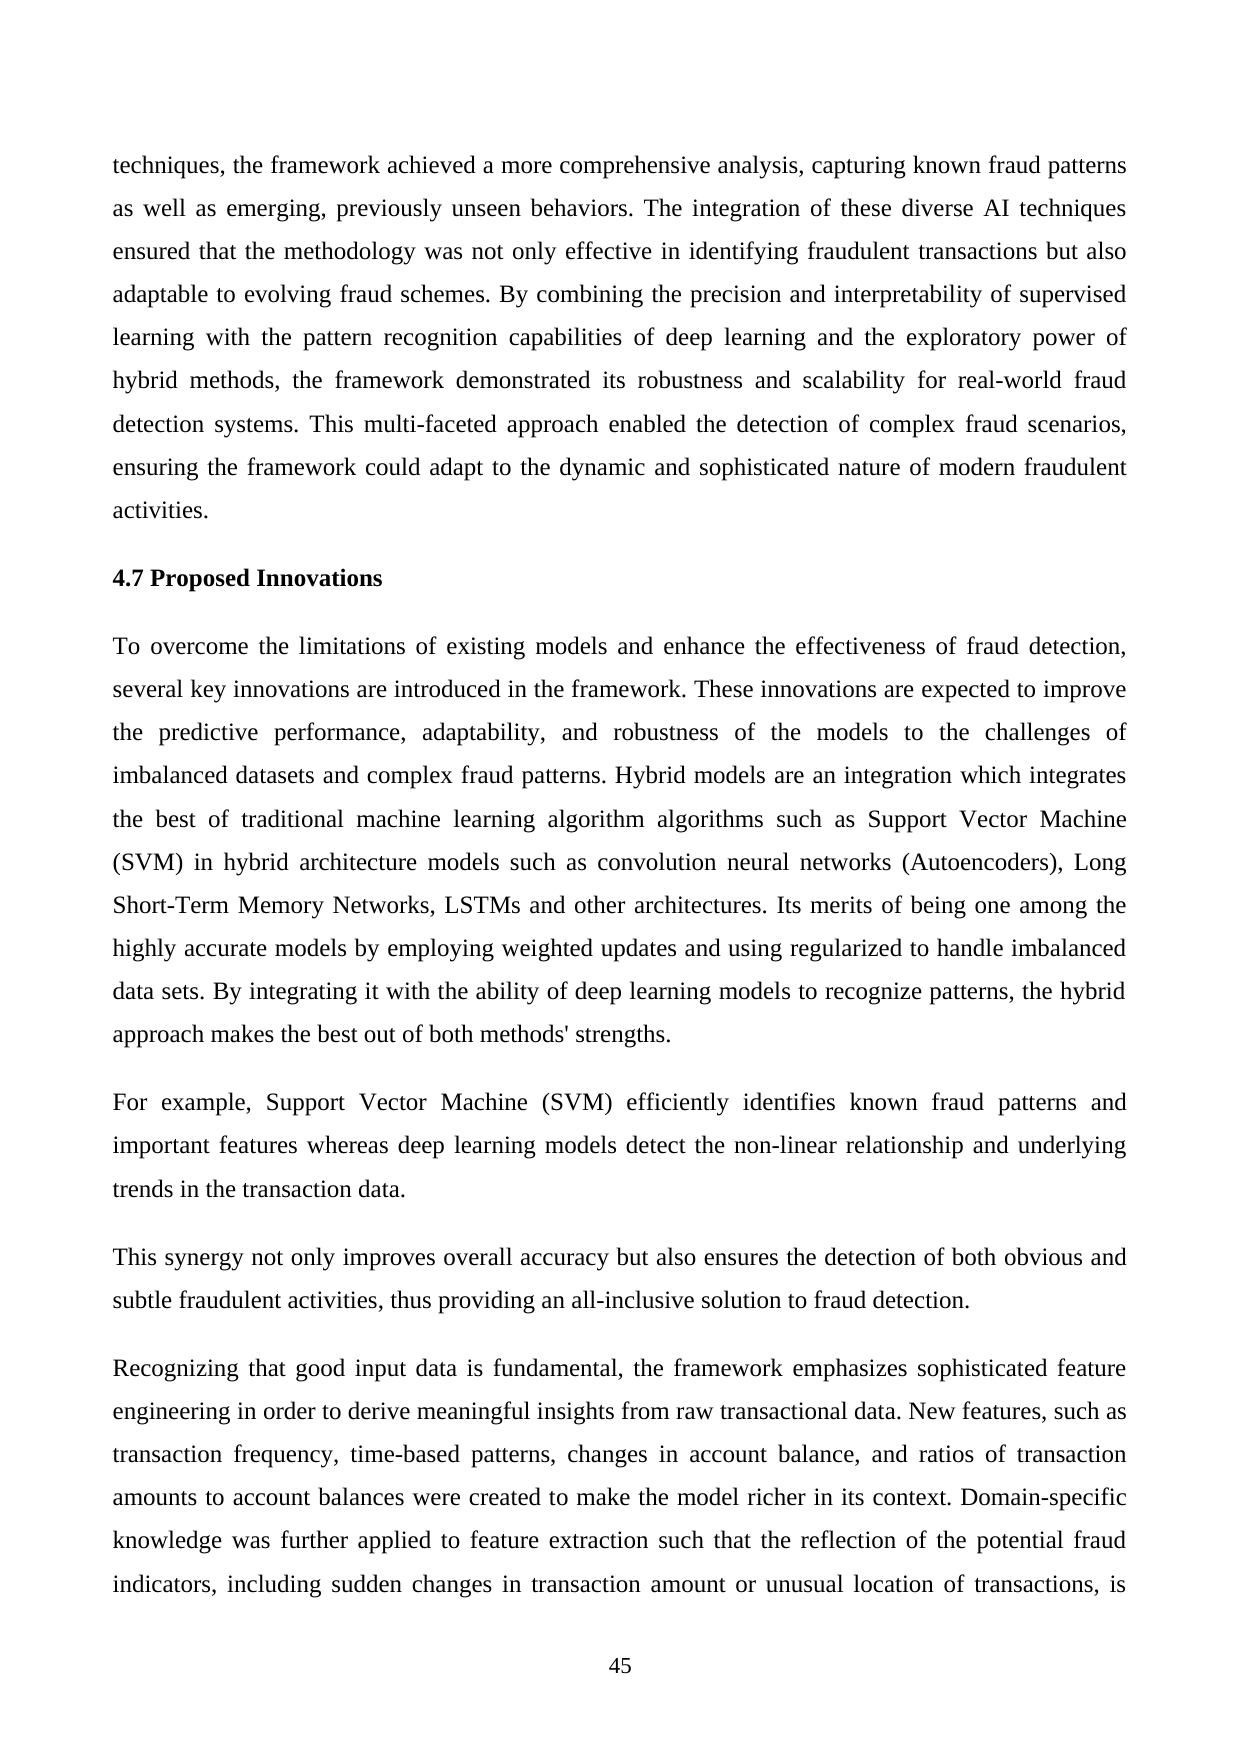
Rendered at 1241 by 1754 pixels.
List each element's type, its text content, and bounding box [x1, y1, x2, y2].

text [112, 150, 1128, 524]
text For example, Support Vector Machine (SVM) efficiently identifies known fraud patterns and important features whereas deep learning models detect the non-linear relationship and underlying trends in the transaction data. [112, 1087, 1128, 1202]
text This synergy not only improves overall accuracy but also ensures the detection of both obvious and subtle fraudulent activities, thus providing an all-inclusive solution to fraud detection. [112, 1242, 1128, 1314]
text 4.7 Proposed Innovations [112, 563, 1128, 592]
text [112, 1353, 1128, 1597]
text To overcome the limitations of existing models and enhance the effectiveness of fraud detection, several key innovations are introduced in the framework. These innovations are expected to improve the predictive performance, adaptability, and robustness of the models to the challenges of imbalanced datasets and complex fraud patterns. Hybrid models are an integration which integrates the best of traditional machine learning algorithm algorithms such as Support Vector Machine (SVM) in hybrid architecture models such as convolution neural networks (Autoencoders), Long Short-Term Memory Networks, LSTMs and other architectures. Its merits of being one among the highly accurate models by employing weighted updates and using regularized to handle imbalanced data sets. By integrating it with the ability of deep learning models to recognize patterns, the hybrid approach makes the best out of both methods' strengths. [112, 631, 1128, 1048]
